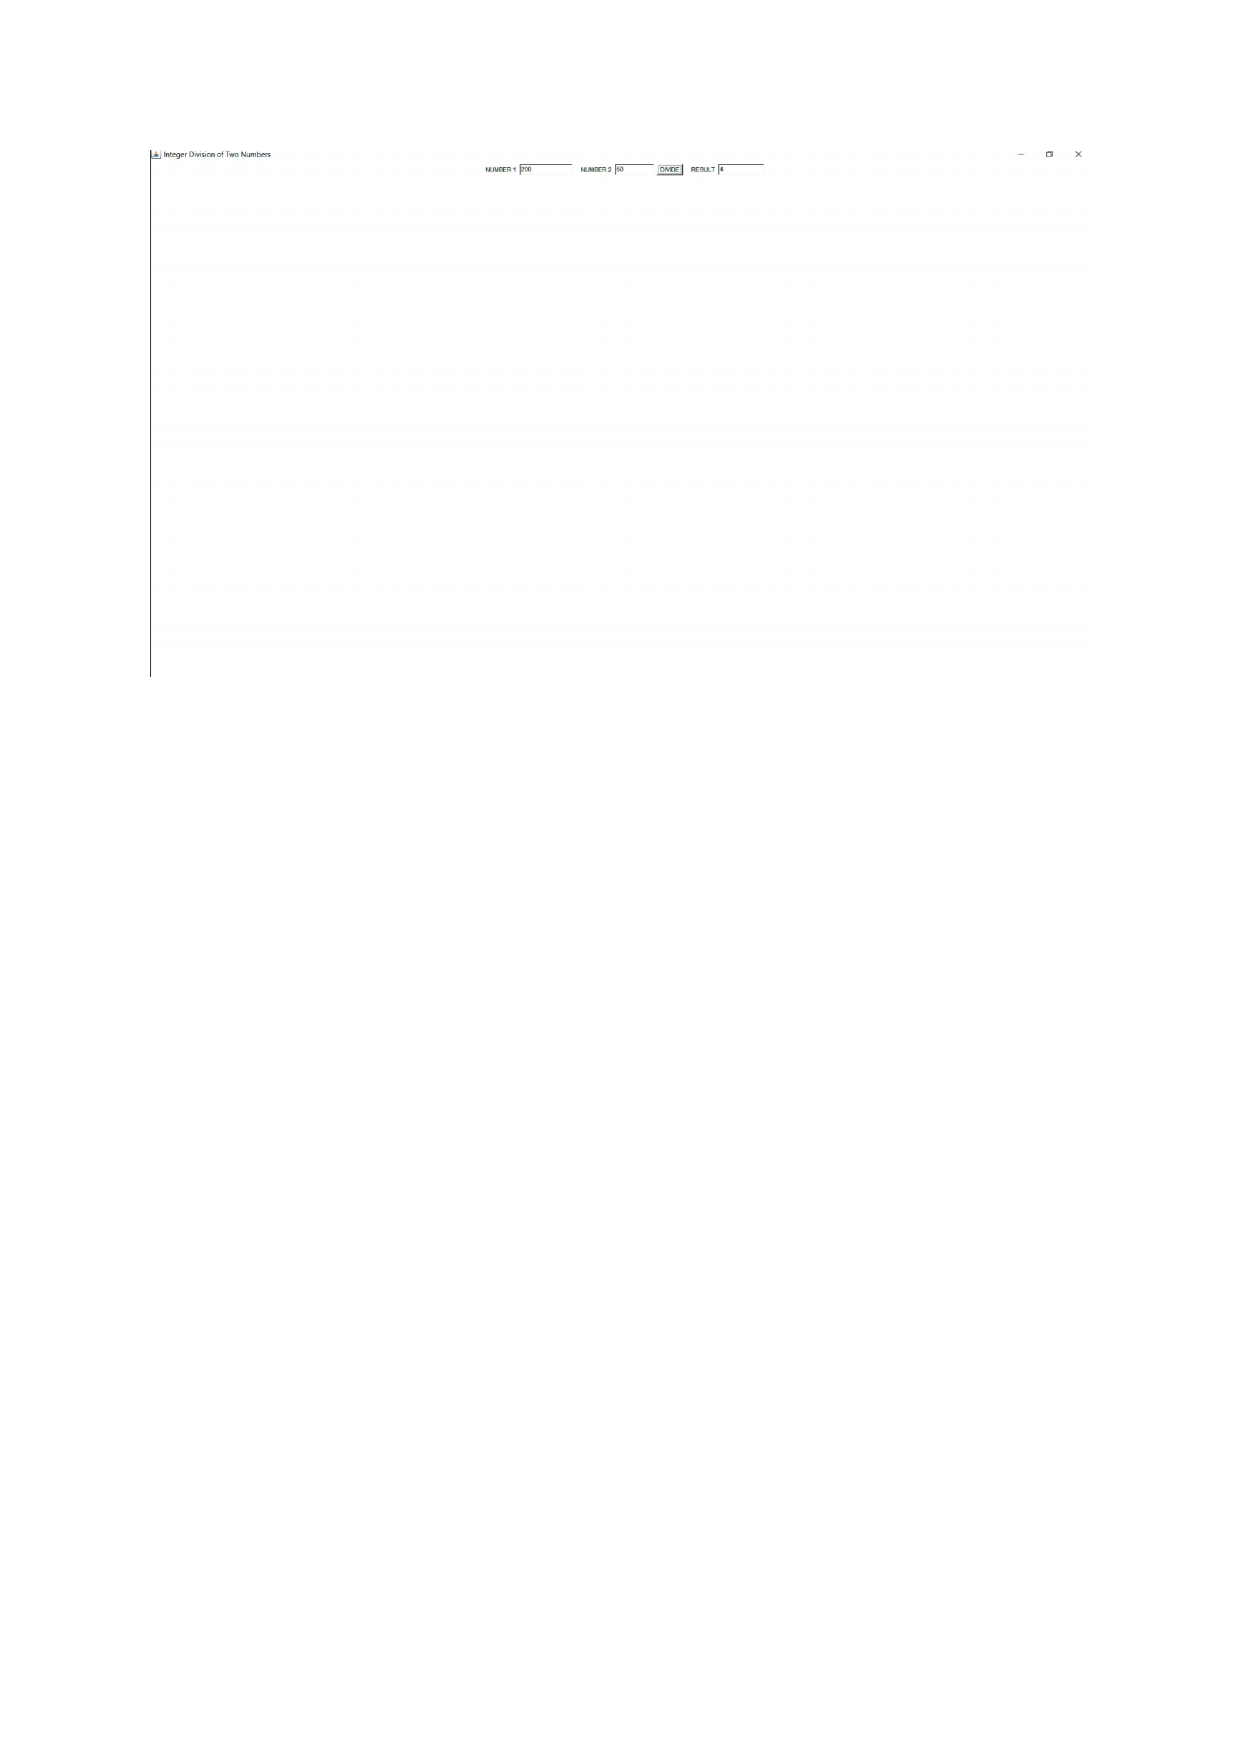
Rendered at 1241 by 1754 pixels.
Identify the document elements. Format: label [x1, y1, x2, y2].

picture [150, 150, 1091, 677]
